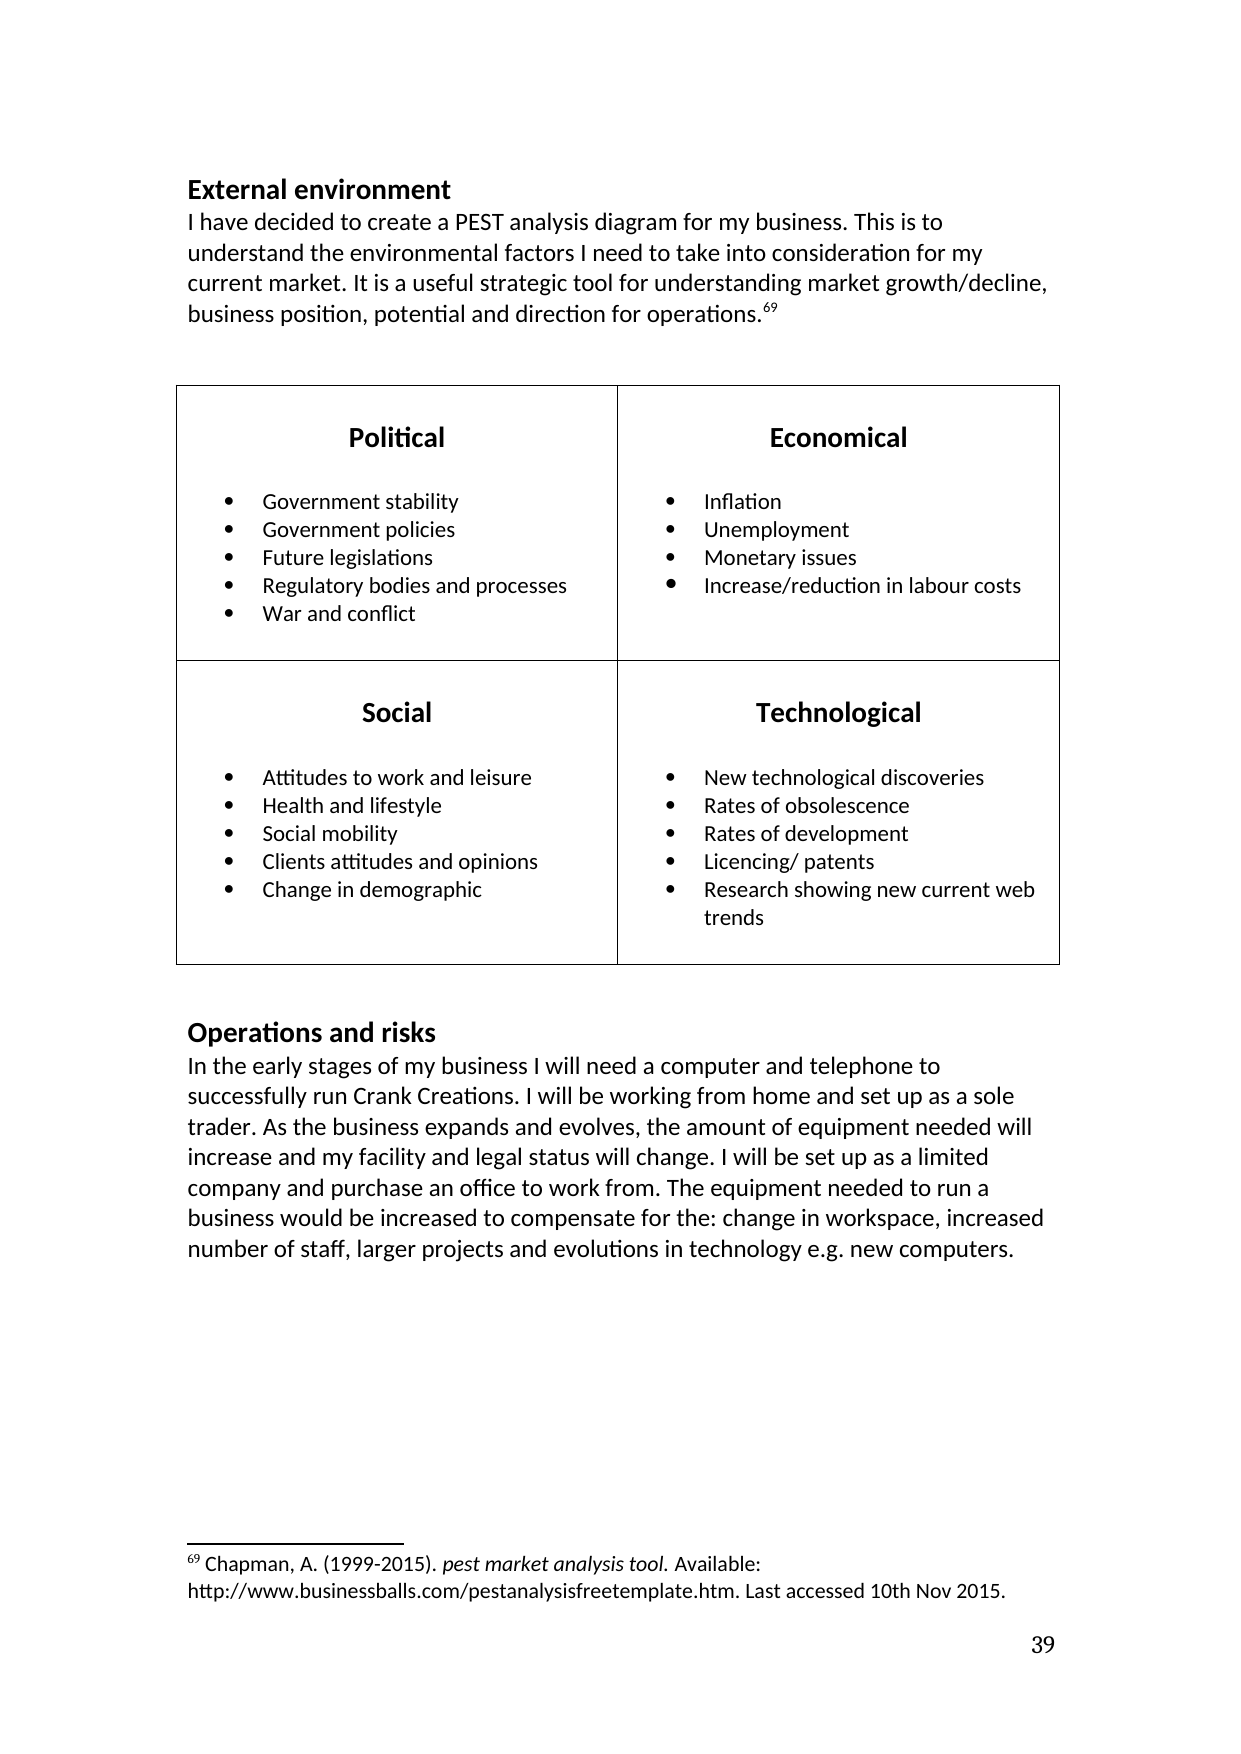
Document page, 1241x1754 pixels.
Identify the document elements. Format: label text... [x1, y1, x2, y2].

table_cell Technological New technological discoveries Rates of obsolescence Rates of development Licencing/ patents Research showing new current web trends [618, 661, 1059, 964]
text In the early stages of my business I will need a computer and telephone to successfully run Crank Creations. I will be working from home and set up as a sole trader. As the business expands and evolves, the amount of equipment needed will increase and my facility and legal status will change. I will be set up as a limited company and purchase an office to work from. The equipment needed to run a business would be increased to compensate for the: change in workspace, increased number of staff, larger projects and evolutions in technology e.g. new computers. [187, 1050, 1049, 1263]
subtitle Operations and risks [187, 1014, 1049, 1050]
table_header Political Government stability Government policies Future legislations Regulatory bodies and processes War and conflict [177, 386, 617, 660]
table_header Economical Inflation Unemployment Monetary issues Increase/reduction in labour costs [618, 386, 1059, 660]
table_cell Social Attitudes to work and leisure Health and lifestyle Social mobility Clients attitudes and opinions Change in demographic [177, 661, 617, 964]
text I have decided to create a PEST analysis diagram for my business. This is to understand the environmental factors I need to take into consideration for my current market. It is a useful strategic tool for understanding market growth/decline, business position, potential and direction for operations. [187, 206, 1049, 328]
subtitle External environment [187, 171, 1049, 206]
